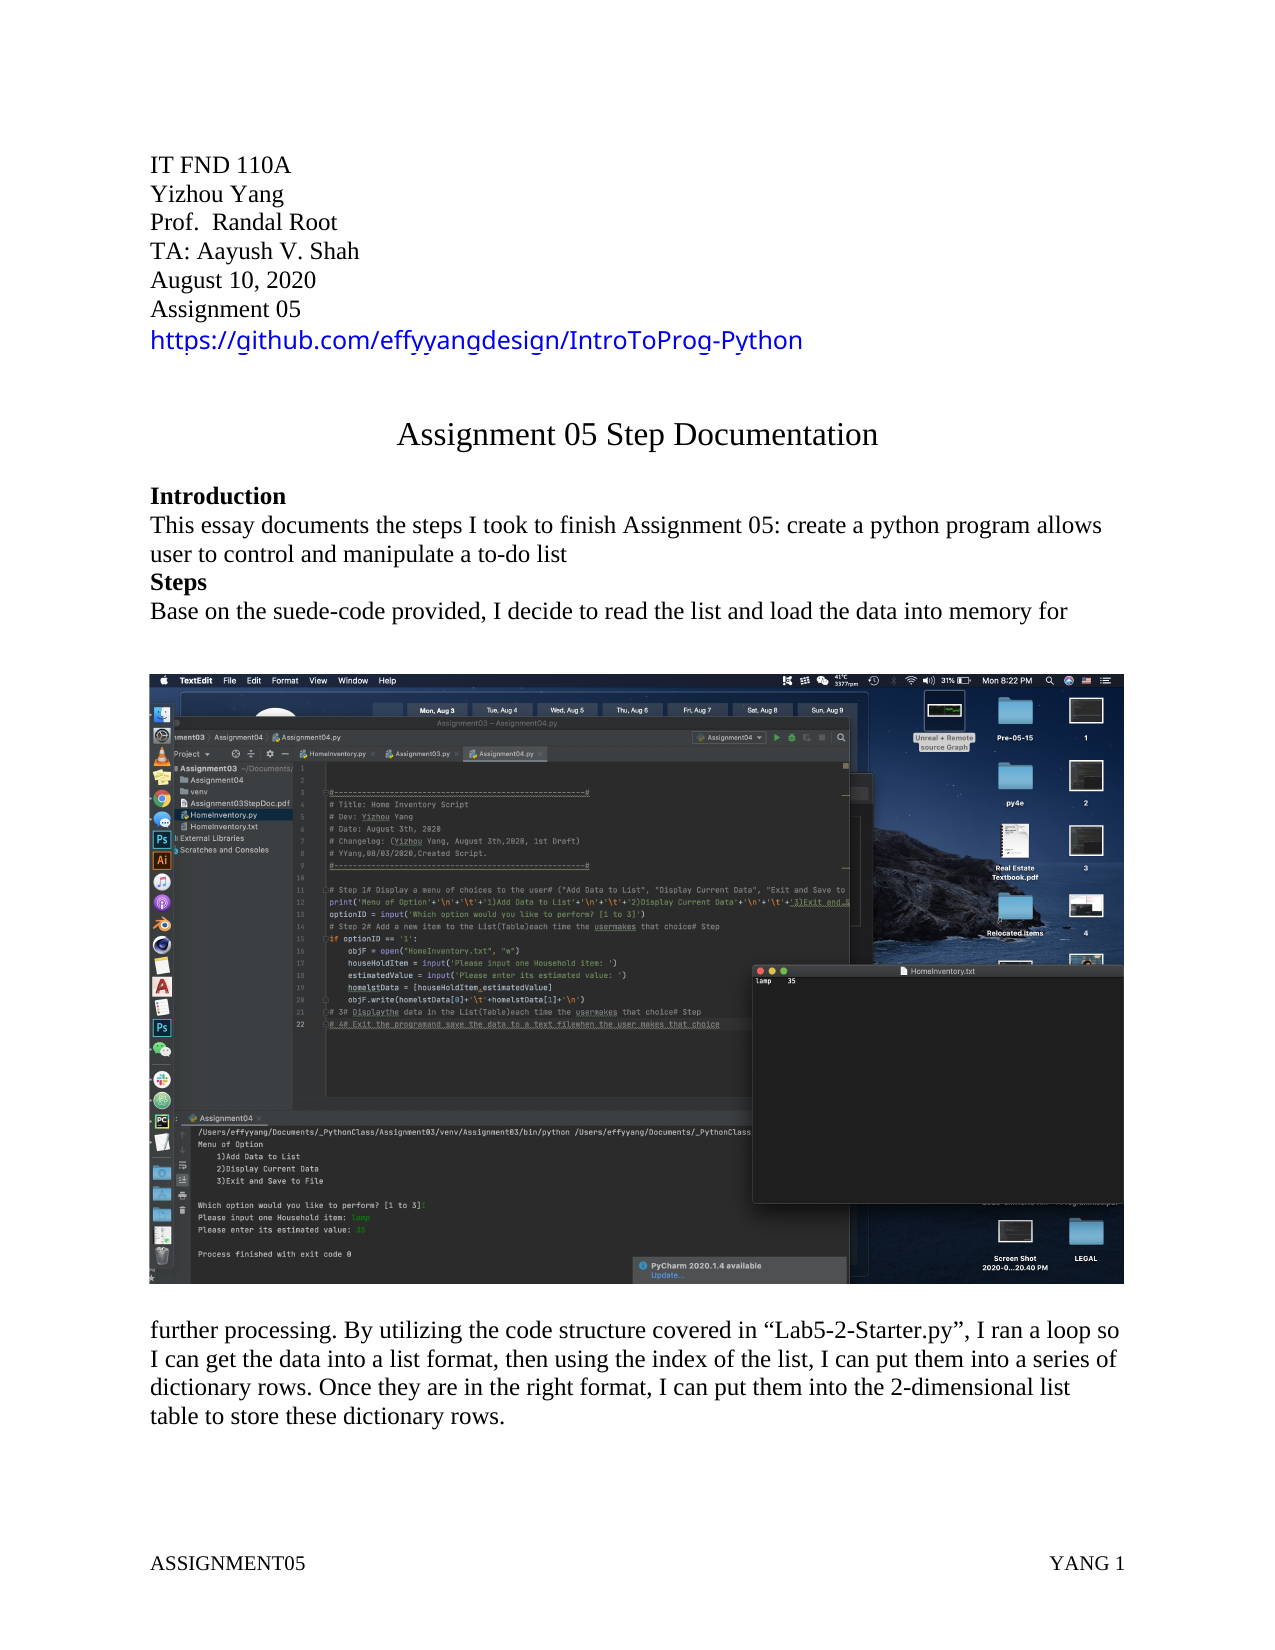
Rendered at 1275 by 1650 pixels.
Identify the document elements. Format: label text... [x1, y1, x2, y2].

text Steps [150, 567, 1125, 596]
text https://github.com/effyyangdesign/IntroToProg-Python [150, 322, 1125, 357]
picture [148, 674, 1124, 1284]
text August 10, 2020 [150, 265, 1125, 294]
text Prof. Randal Root [150, 207, 1125, 236]
text Assignment 05 [150, 294, 1125, 322]
text Yizhou Yang [150, 179, 1125, 207]
text This essay documents the steps I took to finish Assignment 05: create a python program allows user to control and manipulate a to-do list [150, 510, 1125, 567]
text Assignment 05 Step Documentation [150, 414, 1125, 452]
text Introduction [150, 481, 1125, 510]
text IT FND 110A [150, 150, 1125, 179]
text TA: Aayush V. Shah [150, 236, 1125, 265]
